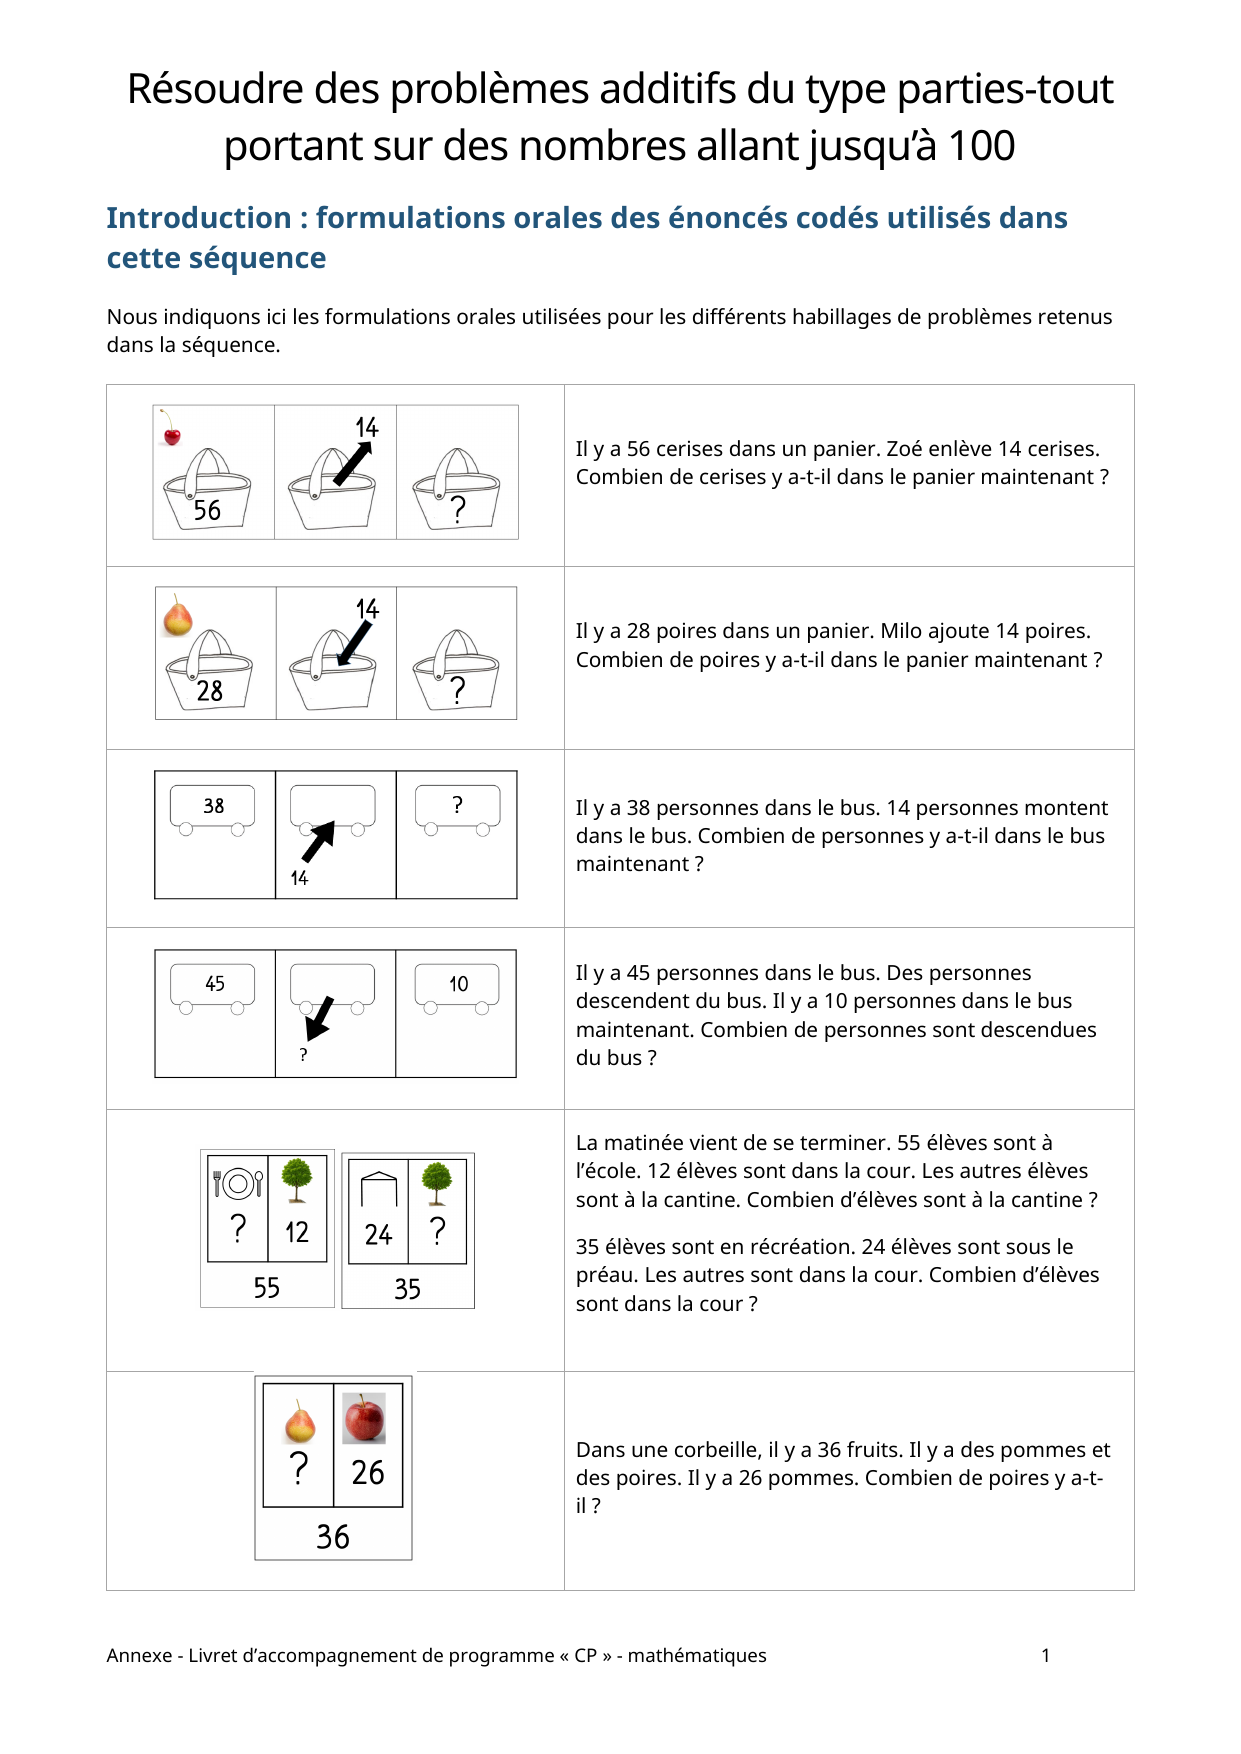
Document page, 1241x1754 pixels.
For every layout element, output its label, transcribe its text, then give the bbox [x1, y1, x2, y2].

picture [151, 403, 520, 541]
table_cell [107, 928, 564, 1108]
table_header [107, 385, 564, 566]
table_cell [107, 567, 564, 749]
title Résoudre des problèmes additifs du type parties-tout portant sur des nombres allant jusqu’à 100 [106, 59, 1134, 173]
table_cell [107, 1372, 564, 1590]
table_header Il y a 56 cerises dans un panier. Zoé enlève 14 cerises. Combien de cerises y a-t-il dans le panier maintenant ? [565, 385, 1134, 566]
table_cell [107, 750, 564, 927]
table_cell Il y a 45 personnes dans le bus. Des personnes descendent du bus. Il y a 10 personnes dans le bus maintenant. Combien de personnes sont descendues du bus ? [565, 928, 1134, 1108]
picture [194, 1144, 477, 1311]
picture [151, 584, 519, 724]
picture [253, 1371, 417, 1565]
text Nous indiquons ici les formulations orales utilisées pour les différents habillages de problèmes retenus dans la séquence. [106, 302, 1134, 359]
table_cell Il y a 28 poires dans un panier. Milo ajoute 14 poires. Combien de poires y a-t-il dans le panier maintenant ? [565, 567, 1134, 749]
table_cell Dans une corbeille, il y a 36 fruits. Il y a des pommes et des poires. Il y a 26 pommes. Combien de poires y a-t-il ? [565, 1372, 1134, 1590]
subtitle Introduction : formulations orales des énoncés codés utilisés dans cette séquence [106, 198, 1134, 277]
table_cell La matinée vient de se terminer. 55 élèves sont à l’école. 12 élèves sont dans la cour. Les autres élèves sont à la cantine. Combien d’élèves sont à la cantine ? 35 élèves sont en récréation. 24 élèves sont sous le préau. Les autres sont dans la cour. Combien d’élèves sont dans la cour ? [565, 1110, 1134, 1371]
table_cell Il y a 38 personnes dans le bus. 14 personnes montent dans le bus. Combien de personnes y a-t-il dans le bus maintenant ? [565, 750, 1134, 927]
picture [151, 946, 519, 1084]
picture [151, 768, 520, 903]
table_cell [107, 1110, 564, 1371]
